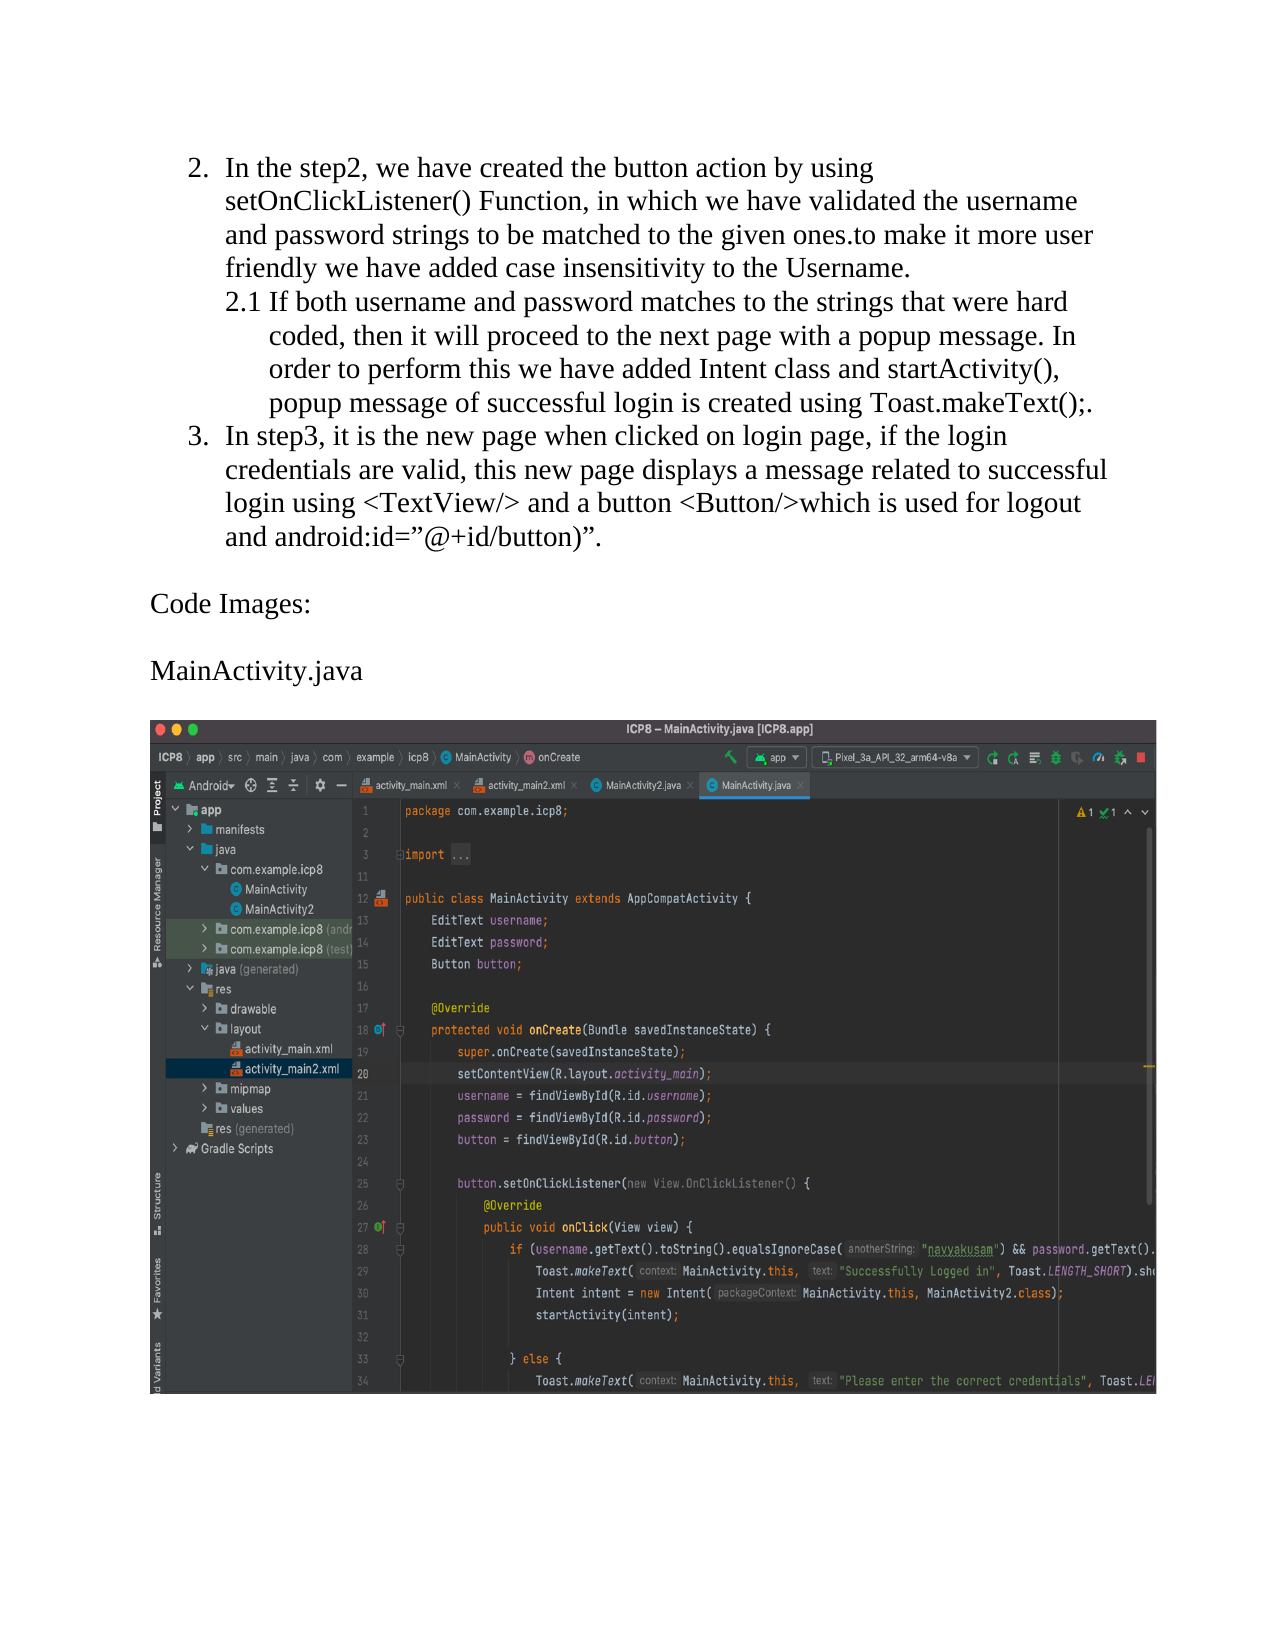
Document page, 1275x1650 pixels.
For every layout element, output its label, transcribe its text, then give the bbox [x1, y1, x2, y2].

picture [150, 720, 1157, 1394]
list If both username and password matches to the strings that were hard coded, then it will proceed to the next page with a popup message. In order to perform this we have added Intent class and startActivity(), popup message of successful login is created using Toast.makeText();. [225, 284, 1125, 418]
text Code Images: [150, 586, 1125, 619]
list In the step2, we have created the button action by using setOnClickListener() Function, in which we have validated the username and password strings to be matched to the given ones.to make it more user friendly we have added case insensitivity to the Username. [187, 150, 1125, 284]
list In step3, it is the new page when clicked on login page, if the login credentials are valid, this new page displays a message related to successful login using <TextView/> and a button <Button/>which is used for logout and android:id=”@+id/button)”. [187, 418, 1125, 552]
text MainActivity.java [150, 653, 1125, 687]
